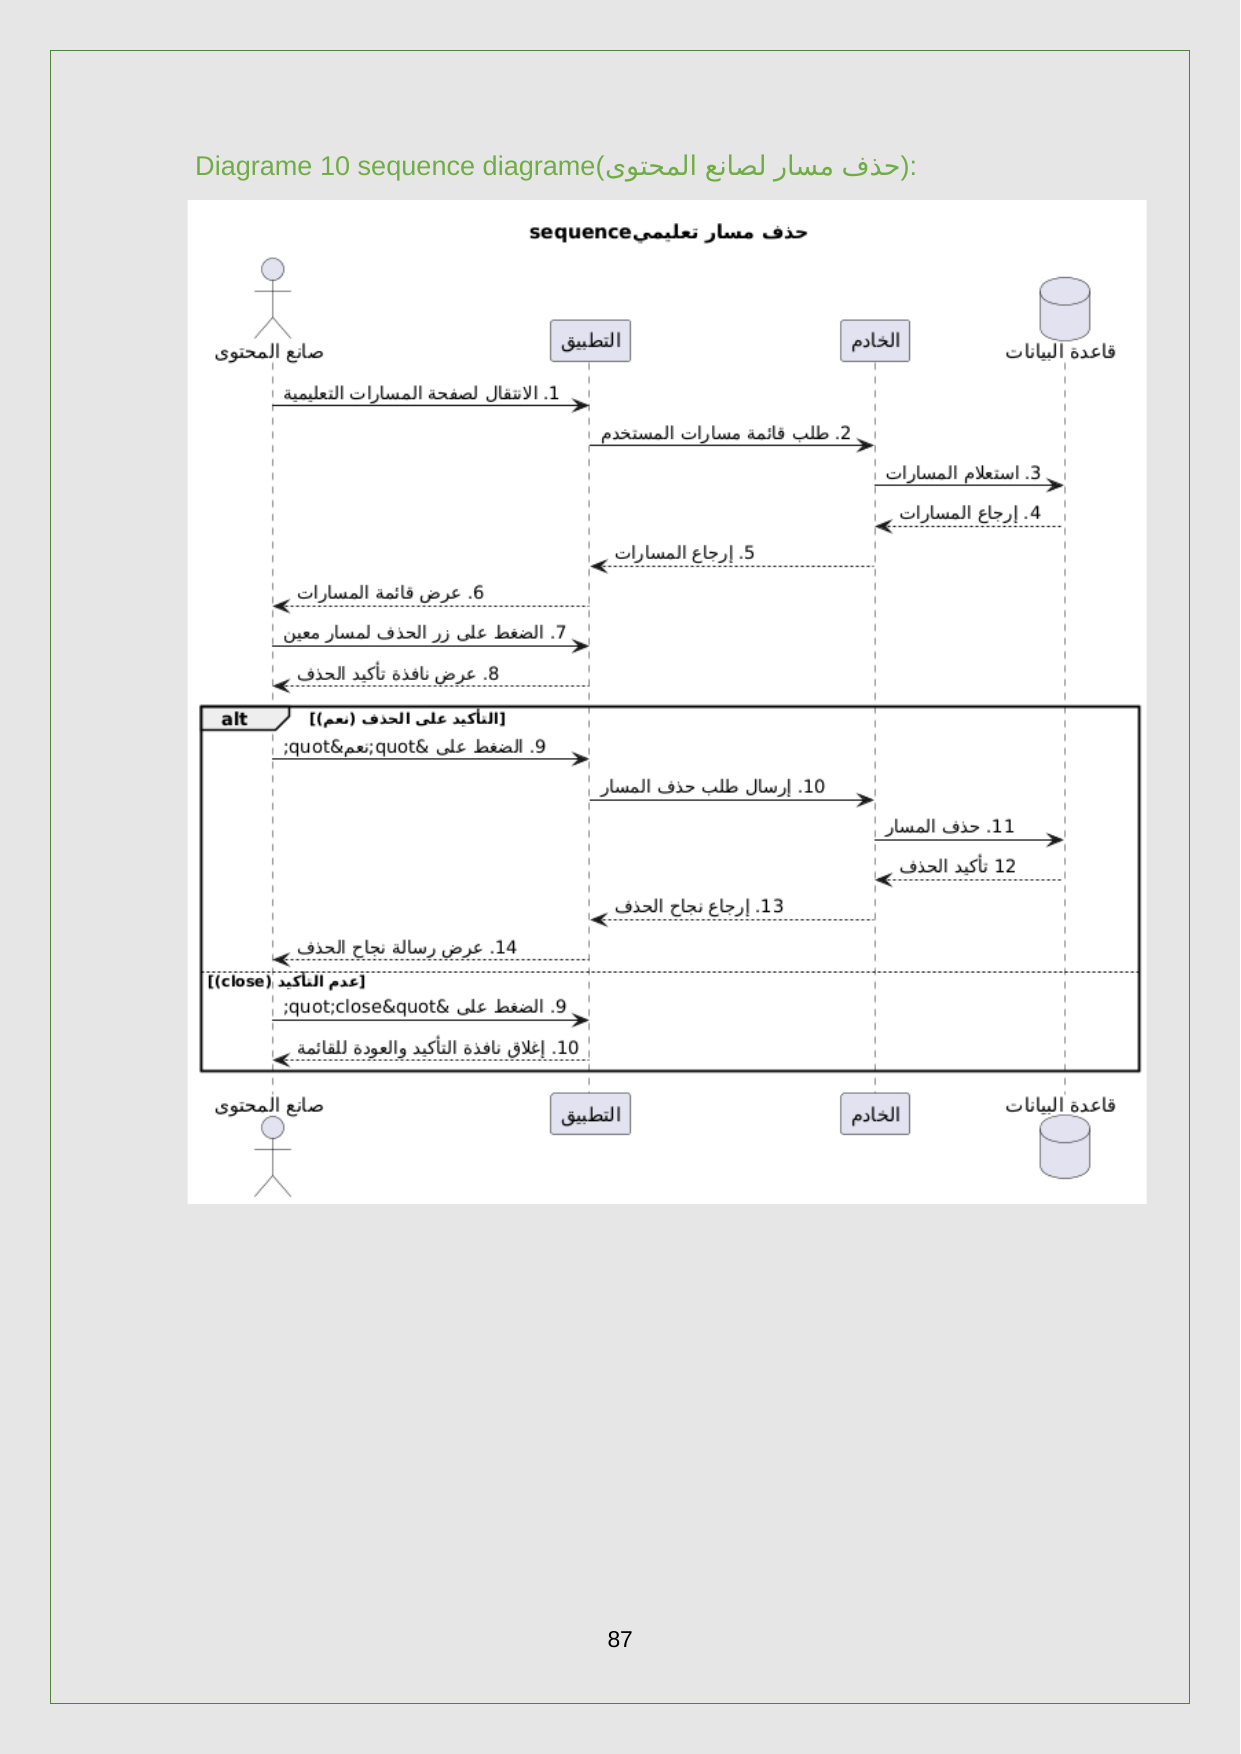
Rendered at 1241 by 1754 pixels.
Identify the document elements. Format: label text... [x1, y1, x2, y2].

picture [187, 200, 1147, 1204]
text Diagrame 10 sequence diagrame(حذف مسار لصانع المحتوى): [187, 150, 1053, 181]
